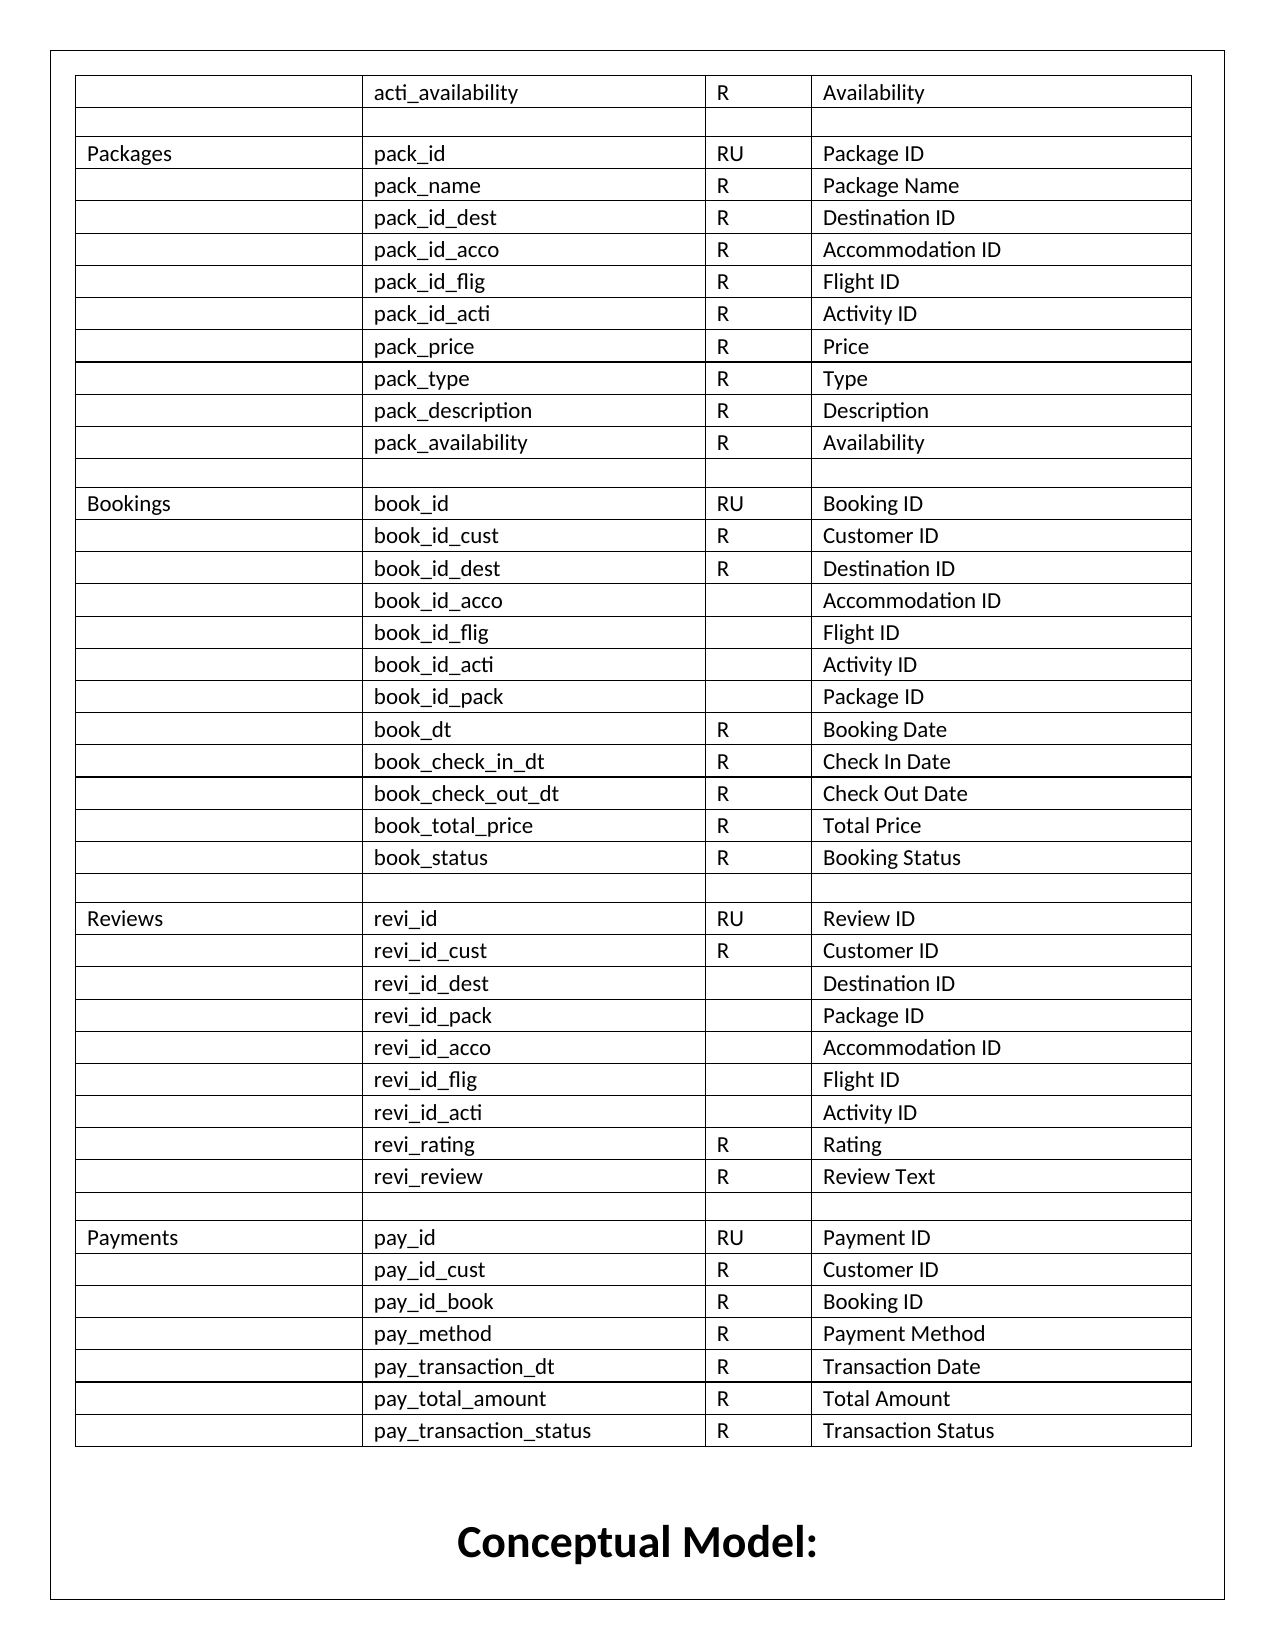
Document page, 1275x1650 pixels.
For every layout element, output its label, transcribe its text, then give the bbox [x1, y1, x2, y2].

table_cell [706, 108, 811, 136]
table_cell Availability [812, 76, 1191, 107]
table_cell [706, 1193, 811, 1220]
table_cell R [706, 330, 811, 361]
table_cell Booking ID [812, 488, 1191, 519]
table_cell [76, 1383, 362, 1413]
table_cell [706, 681, 811, 712]
table_cell [706, 649, 811, 680]
table_cell [76, 874, 362, 902]
table_cell [76, 713, 362, 744]
table_cell [76, 552, 362, 583]
table_cell Customer ID [812, 520, 1191, 551]
table_cell Packages [76, 137, 362, 168]
table_cell Customer ID [812, 1254, 1191, 1285]
table_cell Availability [812, 427, 1191, 458]
table_cell [706, 1032, 811, 1063]
table_cell R [706, 395, 811, 426]
table_cell book_total_price [363, 810, 705, 841]
table_cell R [706, 1415, 811, 1446]
table_cell Review ID [812, 903, 1191, 934]
table_cell [76, 810, 362, 841]
table_cell [76, 169, 362, 200]
table_cell Package ID [812, 1000, 1191, 1031]
table_cell pack_type [363, 363, 705, 393]
table_cell revi_id_pack [363, 1000, 705, 1031]
table_cell [76, 108, 362, 136]
table_cell [706, 1000, 811, 1031]
table_cell [76, 1096, 362, 1127]
table_cell [812, 108, 1191, 136]
table_cell acti_availability [363, 76, 705, 107]
table_cell [76, 427, 362, 458]
table_cell R [706, 552, 811, 583]
table_cell R [706, 1254, 811, 1285]
table_cell book_check_in_dt [363, 745, 705, 776]
table_cell R [706, 1286, 811, 1317]
table_cell [76, 234, 362, 265]
table_cell Activity ID [812, 649, 1191, 680]
table_cell [76, 76, 362, 107]
table_cell revi_id_acti [363, 1096, 705, 1127]
table_cell book_id_cust [363, 520, 705, 551]
table_cell pack_id_acti [363, 298, 705, 329]
table_cell [76, 649, 362, 680]
table_cell [706, 459, 811, 487]
table_cell Flight ID [812, 266, 1191, 297]
table_cell Booking ID [812, 1286, 1191, 1317]
table_cell revi_id_acco [363, 1032, 705, 1063]
table_cell [76, 298, 362, 329]
table_cell [706, 1064, 811, 1095]
table_cell [363, 108, 705, 136]
table_cell Package Name [812, 169, 1191, 200]
table_cell R [706, 520, 811, 551]
table_cell [76, 842, 362, 873]
table_cell Rating [812, 1128, 1191, 1159]
table_cell pack_availability [363, 427, 705, 458]
table_cell [76, 778, 362, 809]
table_cell Accommodation ID [812, 1032, 1191, 1063]
table_cell Activity ID [812, 1096, 1191, 1127]
table_cell Flight ID [812, 1064, 1191, 1095]
table_cell R [706, 713, 811, 744]
table_cell Type [812, 363, 1191, 393]
table_cell [363, 1193, 705, 1220]
text Conceptual Model: [75, 1513, 1200, 1569]
table_cell Package ID [812, 681, 1191, 712]
table_cell pay_total_amount [363, 1383, 705, 1413]
table_cell Flight ID [812, 617, 1191, 648]
table_cell pay_method [363, 1318, 705, 1349]
table_cell [363, 459, 705, 487]
table_cell R [706, 201, 811, 233]
table_cell book_id_flig [363, 617, 705, 648]
table_cell [76, 1350, 362, 1381]
table_cell Reviews [76, 903, 362, 934]
table_cell Destination ID [812, 201, 1191, 233]
table_cell [76, 1415, 362, 1446]
table_cell revi_id_cust [363, 935, 705, 966]
table_cell Check In Date [812, 745, 1191, 776]
table_cell [76, 363, 362, 393]
table_cell book_id_acco [363, 584, 705, 616]
table_cell RU [706, 137, 811, 168]
table_cell Transaction Date [812, 1350, 1191, 1381]
table_cell [76, 1286, 362, 1317]
table_cell pay_id_cust [363, 1254, 705, 1285]
table_cell book_check_out_dt [363, 778, 705, 809]
table_cell Accommodation ID [812, 234, 1191, 265]
table_cell Activity ID [812, 298, 1191, 329]
table_cell Accommodation ID [812, 584, 1191, 616]
table_cell [76, 1000, 362, 1031]
table_cell [76, 617, 362, 648]
table_cell R [706, 427, 811, 458]
table_cell R [706, 778, 811, 809]
table_cell pack_id_flig [363, 266, 705, 297]
table_cell [76, 745, 362, 776]
table_cell [76, 1128, 362, 1159]
table_cell R [706, 234, 811, 265]
table_cell [812, 459, 1191, 487]
table_cell book_id_dest [363, 552, 705, 583]
table_cell revi_rating [363, 1128, 705, 1159]
table_cell R [706, 935, 811, 966]
table_cell [76, 1160, 362, 1192]
table_cell Destination ID [812, 967, 1191, 998]
table_cell [76, 266, 362, 297]
table_cell R [706, 1318, 811, 1349]
table_cell [76, 935, 362, 966]
table_cell Check Out Date [812, 778, 1191, 809]
table_cell [706, 584, 811, 616]
table_cell [812, 1193, 1191, 1220]
table_cell Total Amount [812, 1383, 1191, 1413]
table_cell Booking Date [812, 713, 1191, 744]
table_cell [363, 874, 705, 902]
table_cell [76, 1064, 362, 1095]
table_cell book_status [363, 842, 705, 873]
table_cell [76, 459, 362, 487]
table_cell [76, 1254, 362, 1285]
table_cell revi_id [363, 903, 705, 934]
table_cell Bookings [76, 488, 362, 519]
table_cell pack_id_dest [363, 201, 705, 233]
table_cell [706, 617, 811, 648]
table_cell [76, 1032, 362, 1063]
table_cell [706, 1096, 811, 1127]
table_cell R [706, 842, 811, 873]
table_cell R [706, 1160, 811, 1192]
table_cell pack_description [363, 395, 705, 426]
table_cell Price [812, 330, 1191, 361]
table_cell pack_price [363, 330, 705, 361]
table_cell revi_id_flig [363, 1064, 705, 1095]
table_cell [76, 520, 362, 551]
table_cell R [706, 76, 811, 107]
table_cell RU [706, 1221, 811, 1253]
table_cell [706, 967, 811, 998]
table_cell R [706, 363, 811, 393]
table_cell [76, 330, 362, 361]
table_cell [76, 1193, 362, 1220]
table_cell [812, 874, 1191, 902]
table_cell Payments [76, 1221, 362, 1253]
table_cell [76, 395, 362, 426]
table_cell book_dt [363, 713, 705, 744]
table_cell R [706, 298, 811, 329]
table_cell Payment ID [812, 1221, 1191, 1253]
table_cell revi_review [363, 1160, 705, 1192]
table_cell pack_id_acco [363, 234, 705, 265]
table_cell RU [706, 488, 811, 519]
table_cell pack_name [363, 169, 705, 200]
table_cell book_id_acti [363, 649, 705, 680]
table_cell pay_transaction_dt [363, 1350, 705, 1381]
table_cell Transaction Status [812, 1415, 1191, 1446]
table_cell [76, 967, 362, 998]
table_cell pay_id_book [363, 1286, 705, 1317]
table_cell Total Price [812, 810, 1191, 841]
table_cell R [706, 810, 811, 841]
table_cell [76, 584, 362, 616]
table_cell Package ID [812, 137, 1191, 168]
table_cell Review Text [812, 1160, 1191, 1192]
table_cell Booking Status [812, 842, 1191, 873]
table_cell pay_id [363, 1221, 705, 1253]
table_cell R [706, 745, 811, 776]
table_cell book_id [363, 488, 705, 519]
table_cell Customer ID [812, 935, 1191, 966]
table_cell [706, 874, 811, 902]
table_cell Description [812, 395, 1191, 426]
table_cell Payment Method [812, 1318, 1191, 1349]
table_cell R [706, 169, 811, 200]
table_cell R [706, 1350, 811, 1381]
table_cell pack_id [363, 137, 705, 168]
table_cell R [706, 1383, 811, 1413]
table_cell pay_transaction_status [363, 1415, 705, 1446]
table_cell [76, 681, 362, 712]
table_cell revi_id_dest [363, 967, 705, 998]
table_cell R [706, 266, 811, 297]
table_cell [76, 201, 362, 233]
table_cell Destination ID [812, 552, 1191, 583]
table_cell [76, 1318, 362, 1349]
table_cell R [706, 1128, 811, 1159]
table_cell RU [706, 903, 811, 934]
table_cell book_id_pack [363, 681, 705, 712]
